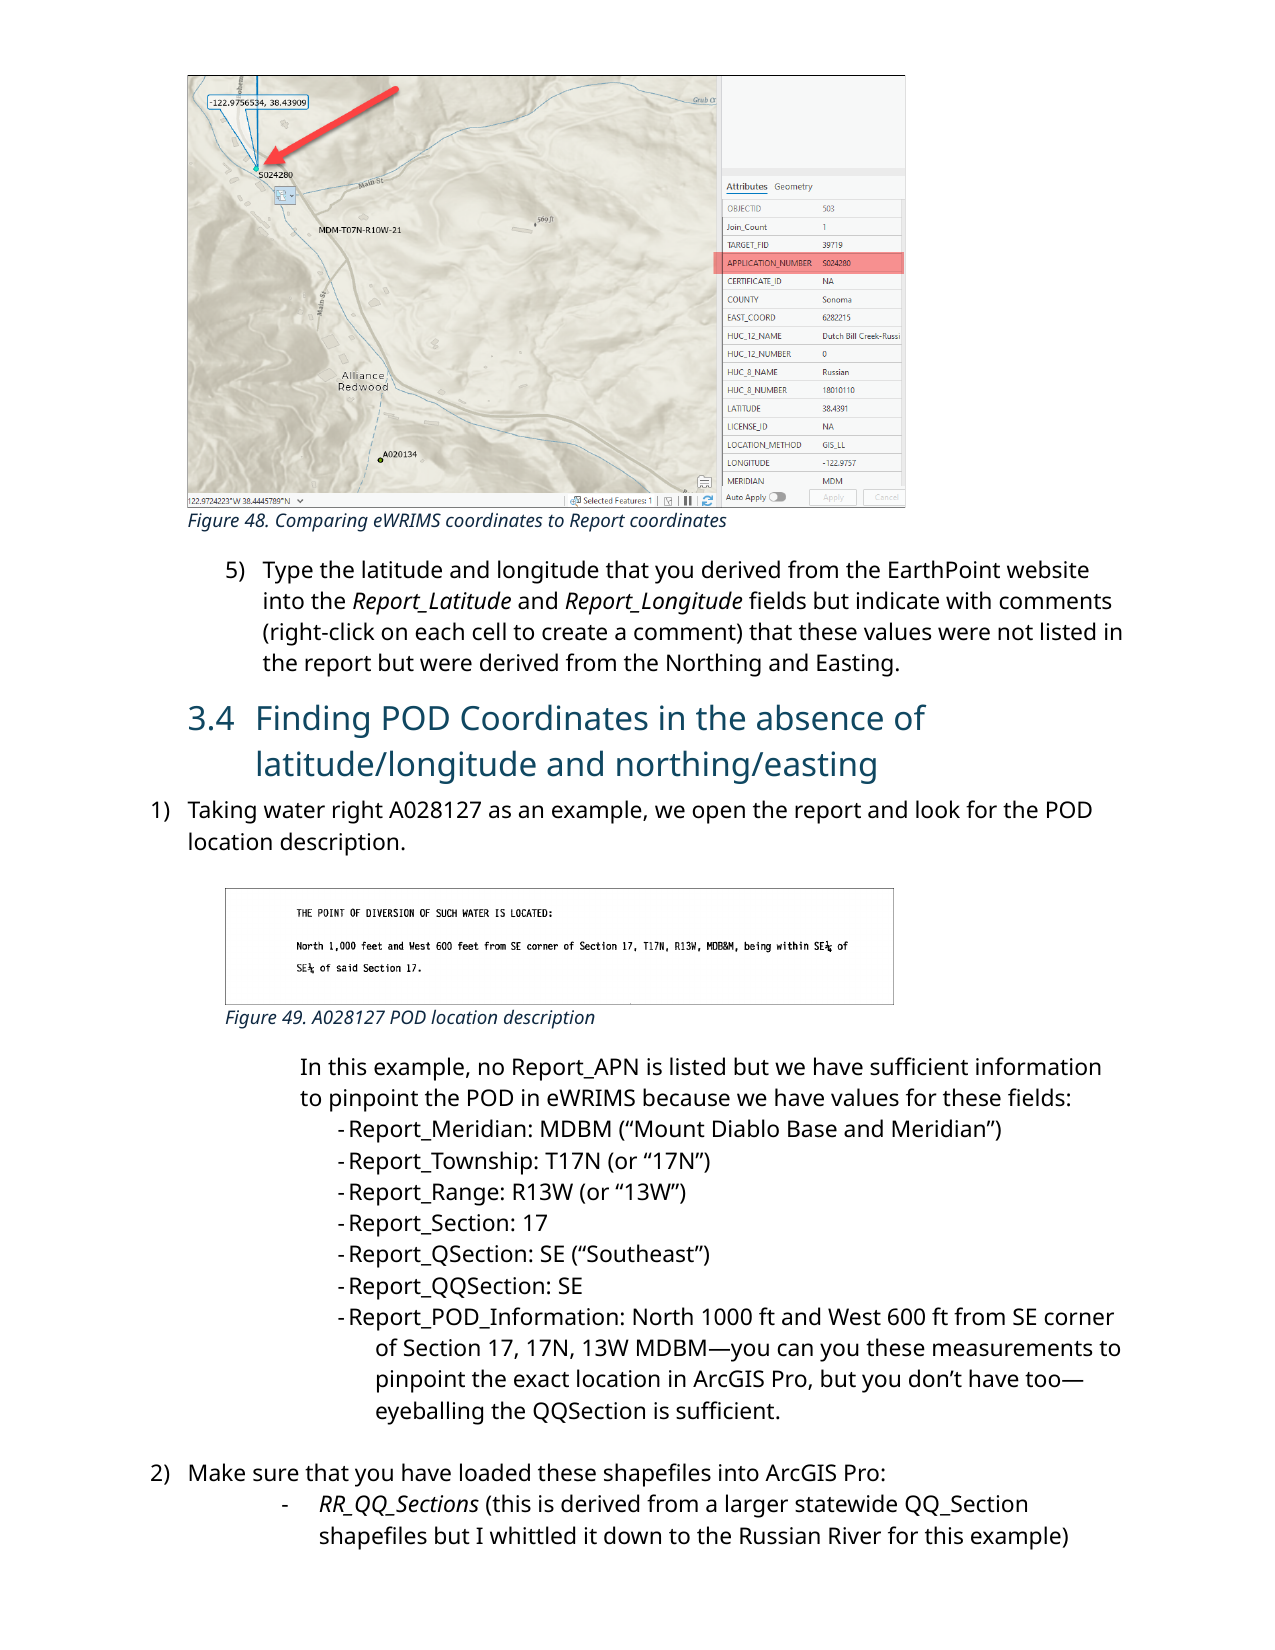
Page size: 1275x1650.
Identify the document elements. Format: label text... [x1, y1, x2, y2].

list Report_Township: T17N (or “17N”) [337, 1144, 1125, 1176]
picture [225, 888, 894, 1005]
list Report_Section: 17 [337, 1207, 1125, 1238]
list Report_QQSection: SE [337, 1269, 1125, 1301]
list In this example, no Report_APN is listed but we have sufficient information to pinpoint the POD in eWRIMS because we have values for these fields: [300, 1051, 1125, 1113]
list RR_QQ_Sections (this is derived from a larger statewide QQ_Section shapefiles but I whittled it down to the Russian River for this example) [281, 1488, 1125, 1551]
list Make sure that you have loaded these shapefiles into ArcGIS Pro: [150, 1457, 1125, 1488]
picture [187, 75, 905, 508]
list Report_POD_Information: North 1000 ft and West 600 ft from SE corner of Section 17, 17N, 13W MDBM—you can you these measurements to pinpoint the exact location in ArcGIS Pro, but you don’t have too—eyeballing the QQSection is sufficient. [337, 1301, 1125, 1426]
list Report_Range: R13W (or “13W”) [337, 1176, 1125, 1207]
list Type the latitude and longitude that you derived from the EarthPoint website into the Report_Latitude and Report_Longitude fields but indicate with comments (right-click on each cell to create a comment) that these values were not listed in the report but were derived from the Northing and Easting. [225, 553, 1125, 678]
list Taking water right A028127 as an example, we open the report and look for the POD location description. [150, 794, 1125, 857]
list Report_Meridian: MDBM (“Mount Diablo Base and Meridian”) [337, 1113, 1125, 1144]
subtitle Finding POD Coordinates in the absence of latitude/longitude and northing/easting [187, 695, 1125, 786]
list Report_QSection: SE (“Southeast”) [337, 1238, 1125, 1269]
